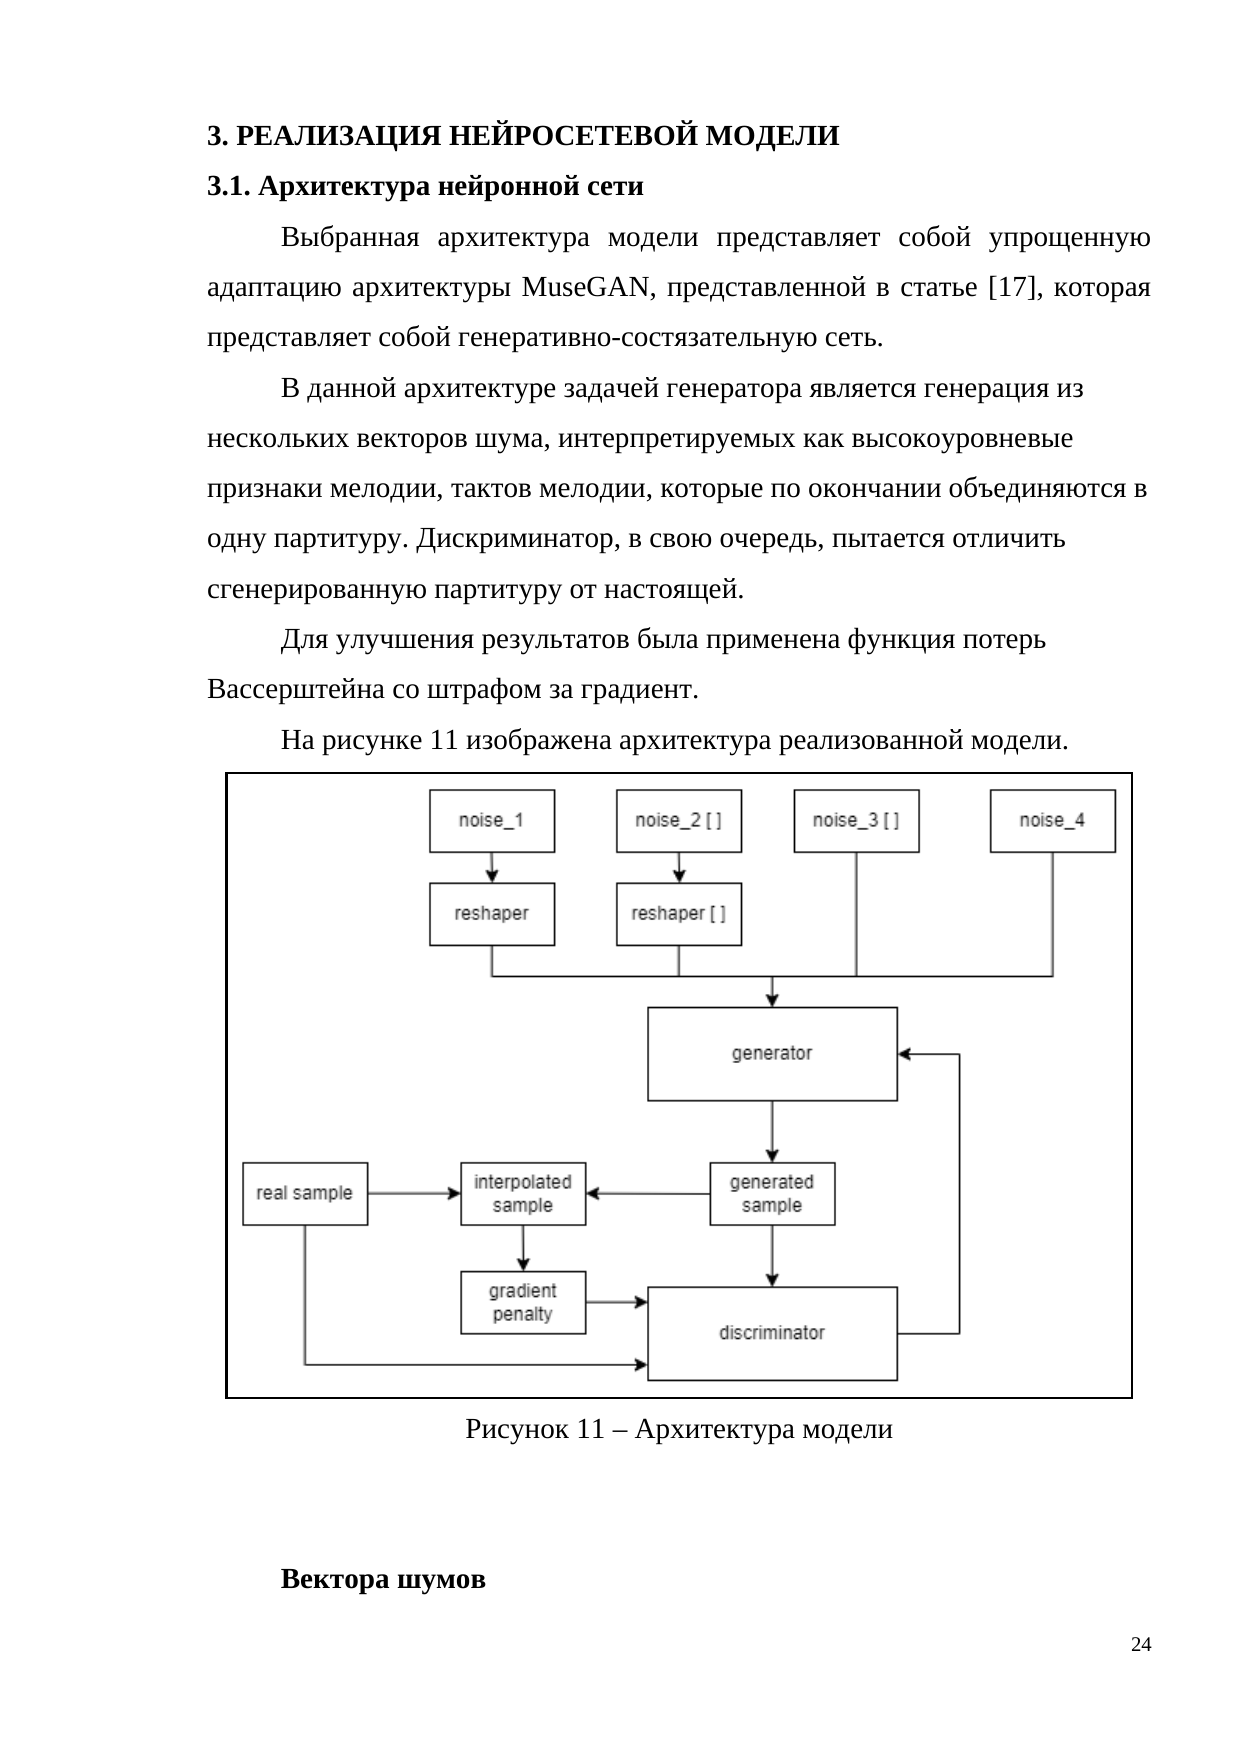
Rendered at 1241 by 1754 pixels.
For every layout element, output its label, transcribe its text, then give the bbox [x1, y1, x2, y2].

subtitle 3.1. Архитектура нейронной сети [207, 168, 1152, 202]
subtitle 3. РЕАЛИЗАЦИЯ НЕЙРОСЕТЕВОЙ МОДЕЛИ [207, 118, 1152, 152]
text На рисунке 11 изображена архитектура реализованной модели. [207, 722, 1152, 755]
text Рисунок 11 – Архитектура модели [207, 1411, 1152, 1444]
text Вектора шумов [207, 1562, 1152, 1595]
picture [228, 774, 1131, 1397]
text В данной архитектуре задачей генератора является генерация из нескольких векторов шума, интерпретируемых как высокоуровневые признаки мелодии, тактов мелодии, которые по окончании объединяются в одну партитуру. Дискриминатор, в свою очередь, пытается отличить сгенерированную партитуру от настоящей. [207, 370, 1152, 604]
text Выбранная архитектура модели представляет собой упрощенную адаптацию архитектуры MuseGAN, представленной в статье [17], которая представляет собой генеративно-состязательную сеть. [207, 219, 1152, 353]
text Для улучшения результатов была применена функция потерь Вассерштейна со штрафом за градиент. [207, 621, 1152, 705]
